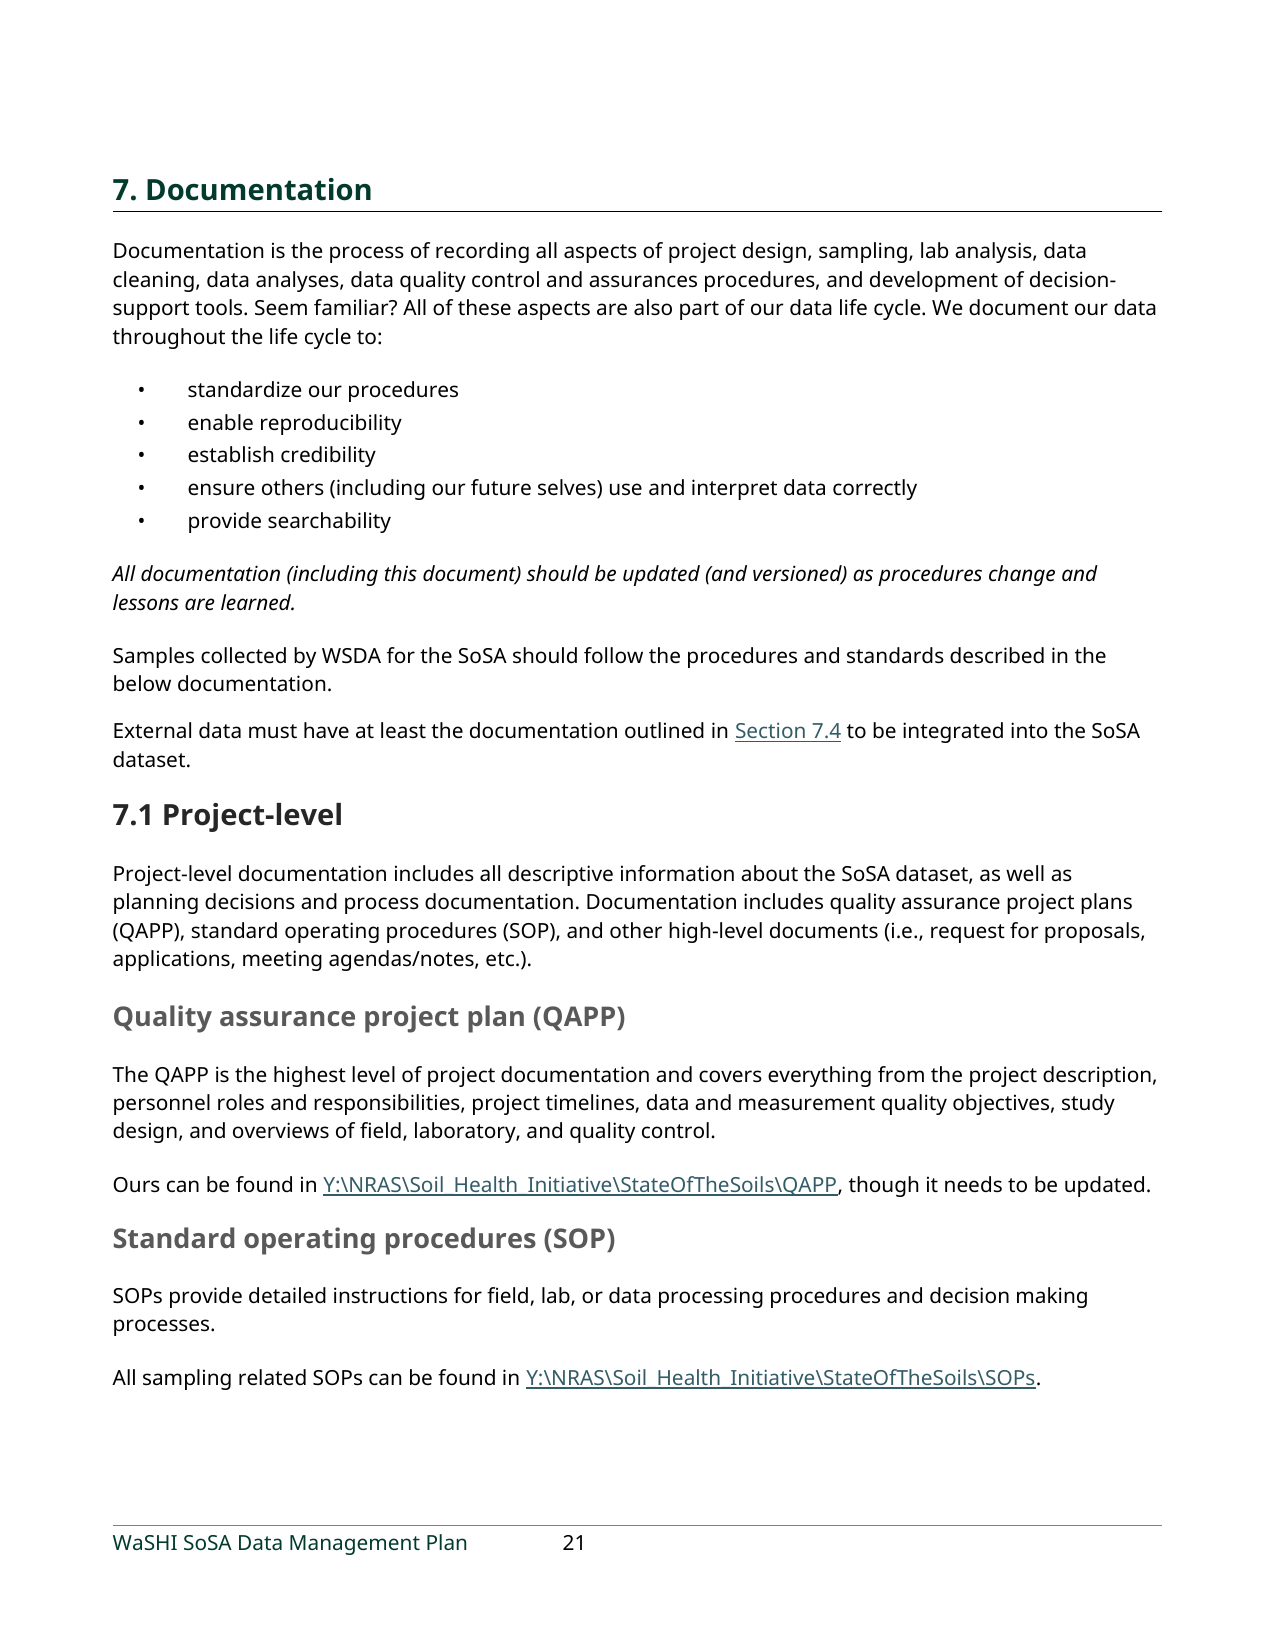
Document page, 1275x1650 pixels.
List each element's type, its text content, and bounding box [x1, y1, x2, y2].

list provide searchability [137, 506, 1162, 534]
subtitle 7.1 Project-level [112, 794, 1162, 834]
text Samples collected by WSDA for the SoSA should follow the procedures and standards described in the below documentation. [112, 641, 1162, 698]
text Project-level documentation includes all descriptive information about the SoSA dataset, as well as planning decisions and process documentation. Documentation includes quality assurance project plans (QAPP), standard operating procedures (SOP), and other high-level documents (i.e., request for proposals, applications, meeting agendas/notes, etc.). [112, 859, 1162, 973]
subtitle Quality assurance project plan (QAPP) [112, 998, 1162, 1035]
list standardize our procedures [137, 375, 1162, 404]
list establish credibility [137, 441, 1162, 469]
text The QAPP is the highest level of project documentation and covers everything from the project description, personnel roles and responsibilities, project timelines, data and measurement quality objectives, study design, and overviews of field, laboratory, and quality control. [112, 1060, 1162, 1145]
list ensure others (including our future selves) use and interpret data correctly [137, 473, 1162, 502]
text All sampling related SOPs can be found in Y:\NRAS\Soil_Health_Initiative\StateOfTheSoils\SOPs. [112, 1363, 1162, 1391]
text External data must have at least the documentation outlined in Section 7.4 to be integrated into the SoSA dataset. [112, 717, 1162, 773]
text Ours can be found in Y:\NRAS\Soil_Health_Initiative\StateOfTheSoils\QAPP, though it needs to be updated. [112, 1170, 1162, 1198]
subtitle Standard operating procedures (SOP) [112, 1219, 1162, 1256]
text Documentation is the process of recording all aspects of project design, sampling, lab analysis, data cleaning, data analyses, data quality control and assurances procedures, and development of decision-support tools. Seem familiar? All of these aspects are also part of our data life cycle. We document our data throughout the life cycle to: [112, 237, 1162, 350]
text All documentation (including this document) should be updated (and versioned) as procedures change and lessons are learned. [112, 559, 1162, 616]
list enable reproducibility [137, 408, 1162, 436]
subtitle 7. Documentation [112, 169, 1162, 212]
text SOPs provide detailed instructions for field, lab, or data processing procedures and decision making processes. [112, 1281, 1162, 1338]
